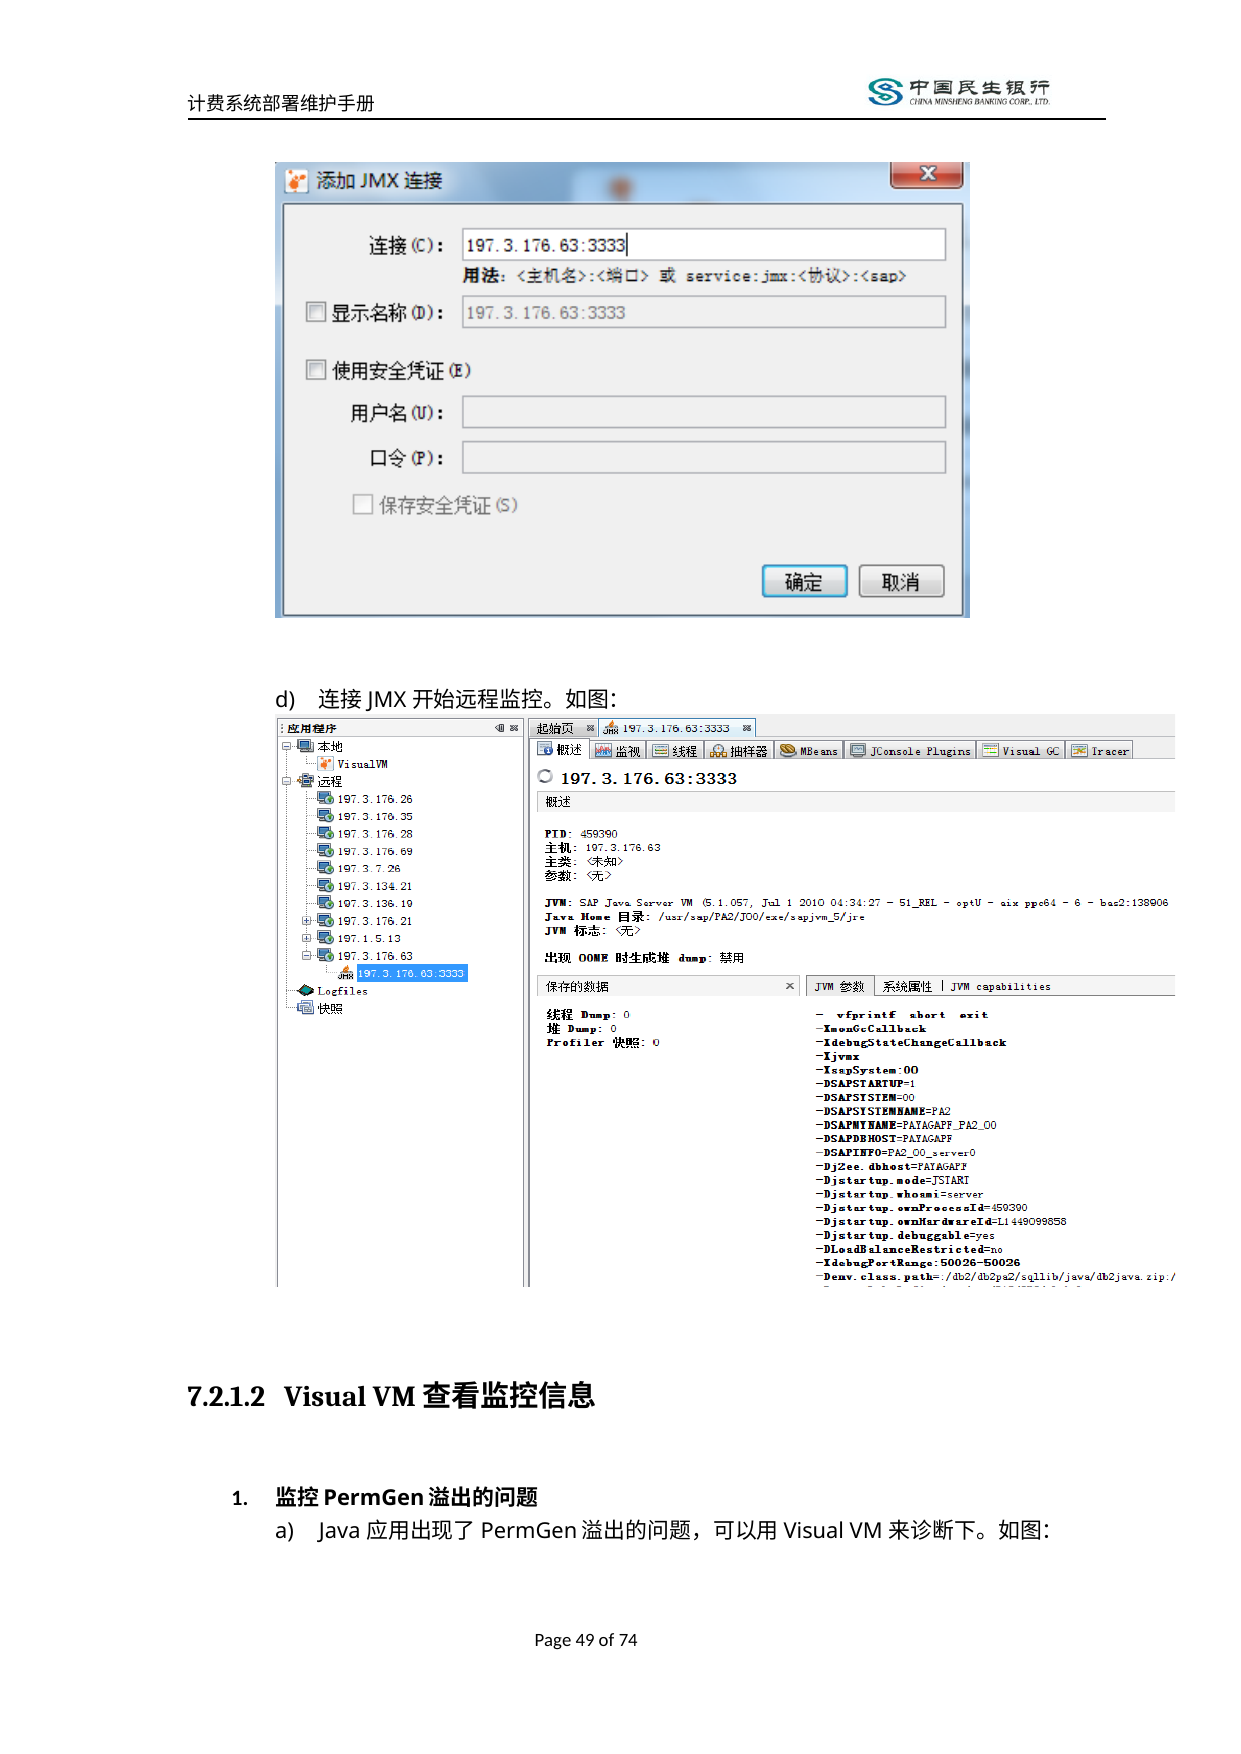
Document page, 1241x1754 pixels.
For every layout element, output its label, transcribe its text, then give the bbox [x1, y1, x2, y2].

picture [275, 714, 1175, 1287]
picture [275, 162, 970, 618]
list Java 应用出现了 PermGen溢出的问题，可以用 Visual VM 来诊断下。如图： [275, 1512, 1106, 1545]
list 连接 JMX 开始远程监控。如图： [275, 682, 1106, 714]
picture [863, 68, 1053, 114]
subtitle Visual VM查看监控信息 [187, 1361, 1106, 1426]
list 监控PermGen溢出的问题 [231, 1480, 1106, 1512]
